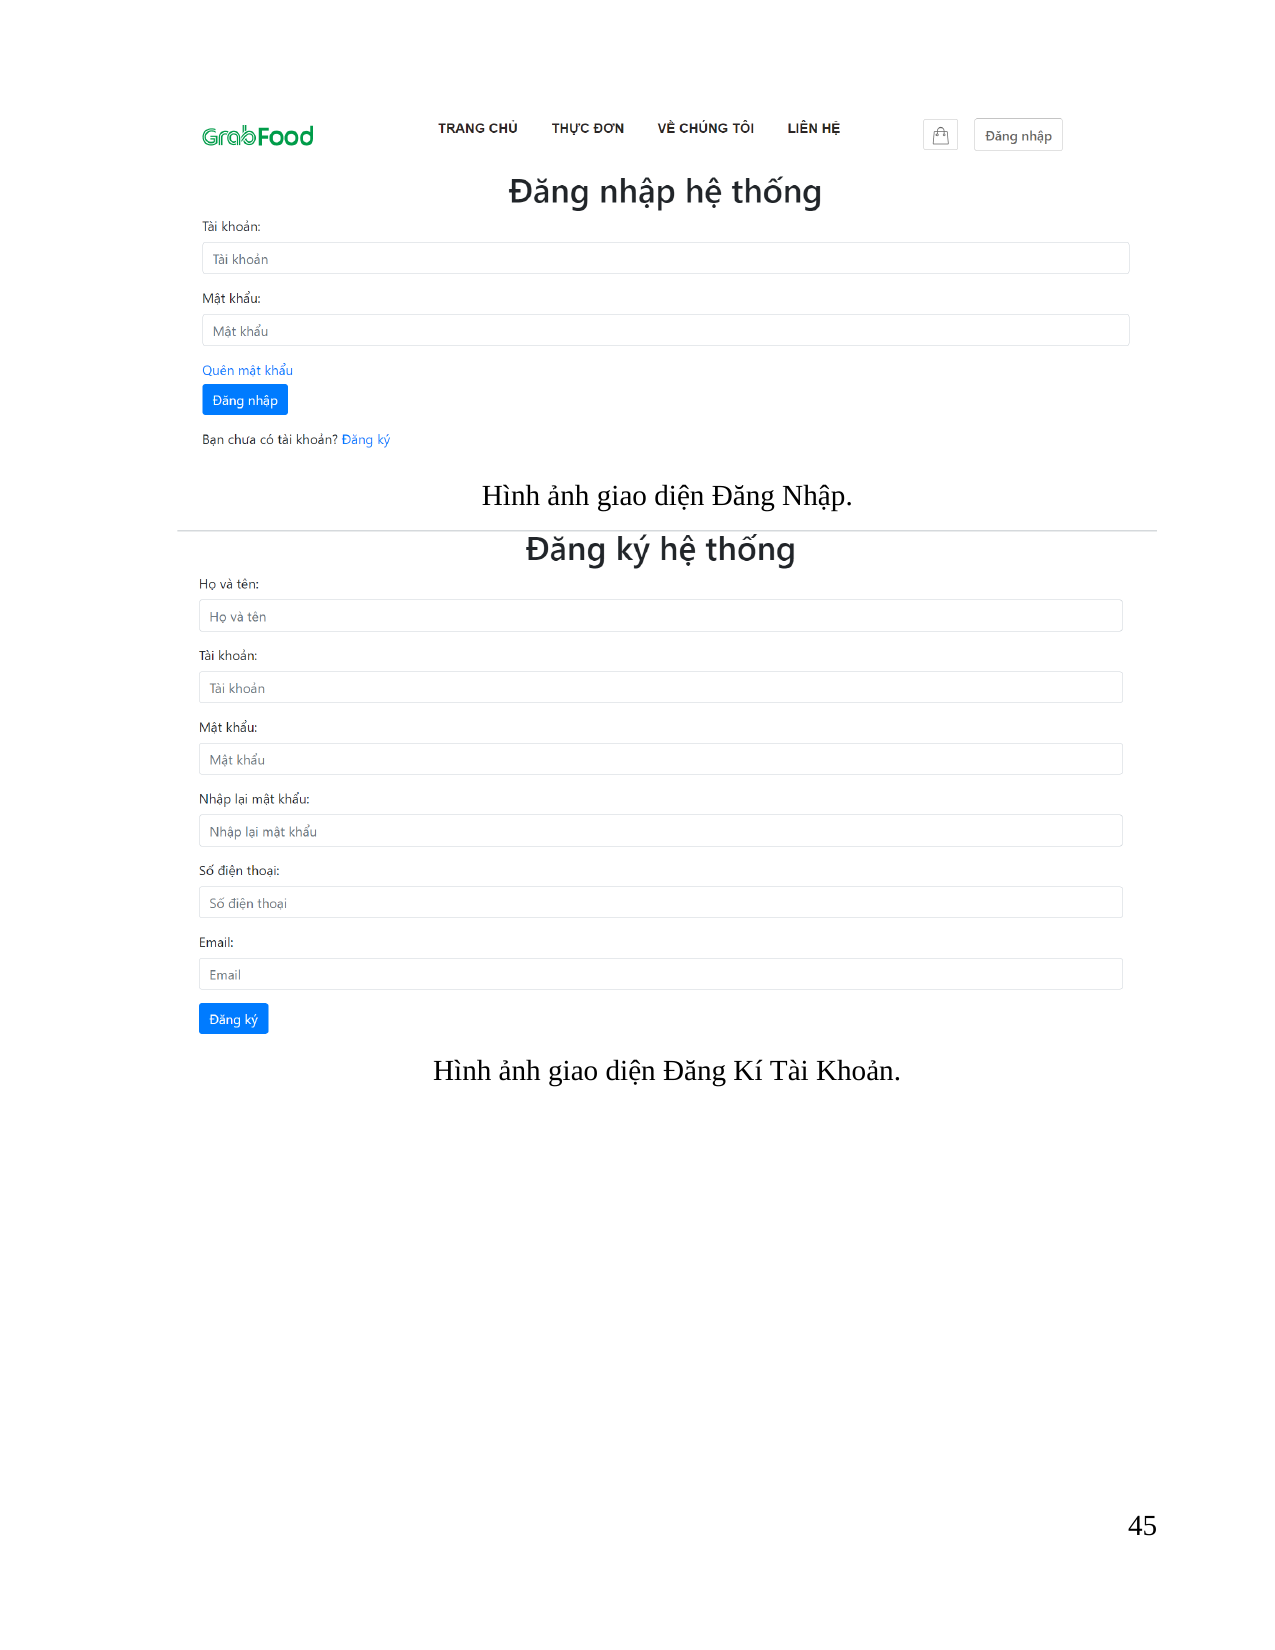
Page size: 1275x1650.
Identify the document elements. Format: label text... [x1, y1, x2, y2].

picture [177, 118, 1157, 460]
text Hình ảnh giao diện Đăng Kí Tài Khoản. [177, 1053, 1157, 1087]
picture [177, 530, 1157, 1035]
text Hình ảnh giao diện Đăng Nhập. [177, 478, 1157, 512]
